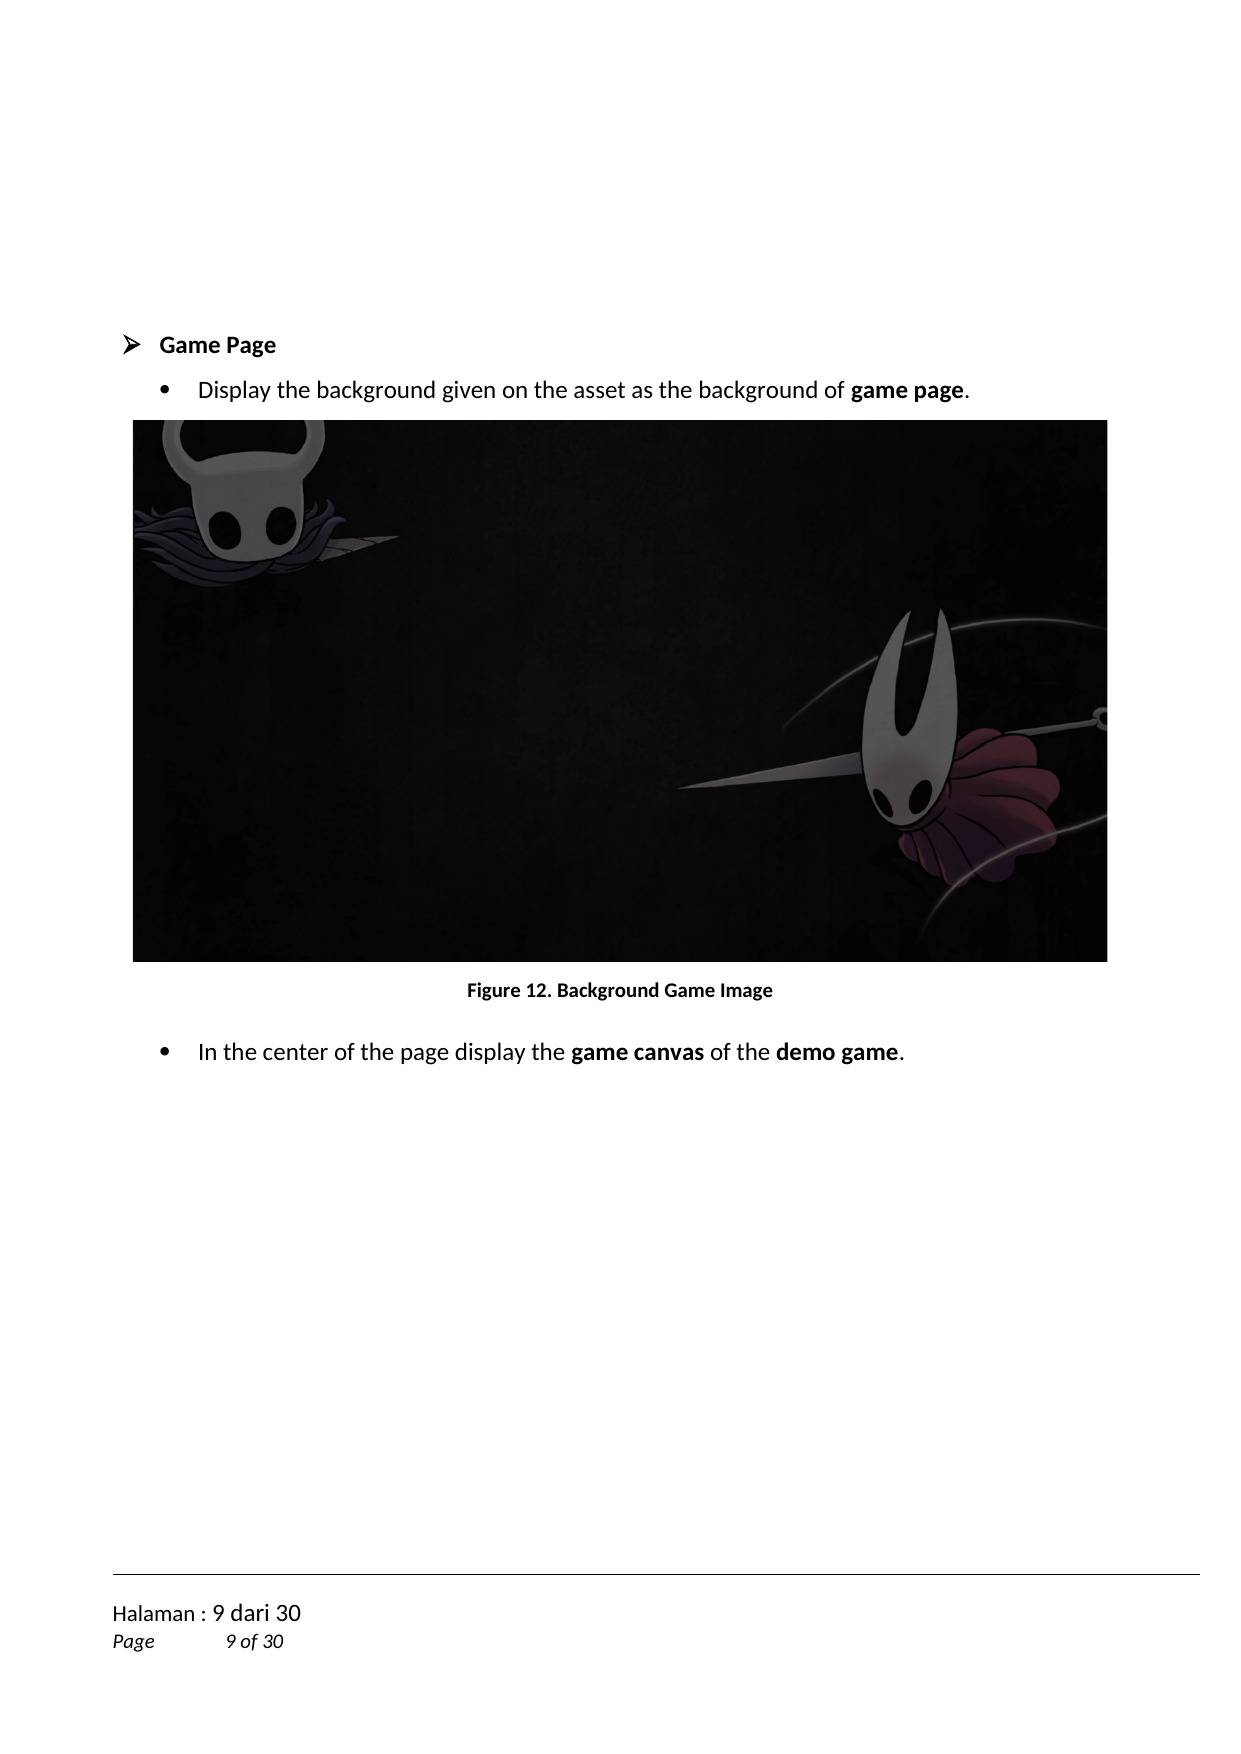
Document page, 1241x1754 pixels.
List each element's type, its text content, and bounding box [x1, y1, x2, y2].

list Display the background given on the asset as the background of game page. [160, 375, 1128, 405]
list Game Page [122, 329, 1128, 359]
text Figure 12. Background Game Image [112, 977, 1128, 1002]
picture [132, 420, 1108, 962]
list In the center of the page display the game canvas of the demo game. [160, 1036, 1128, 1066]
